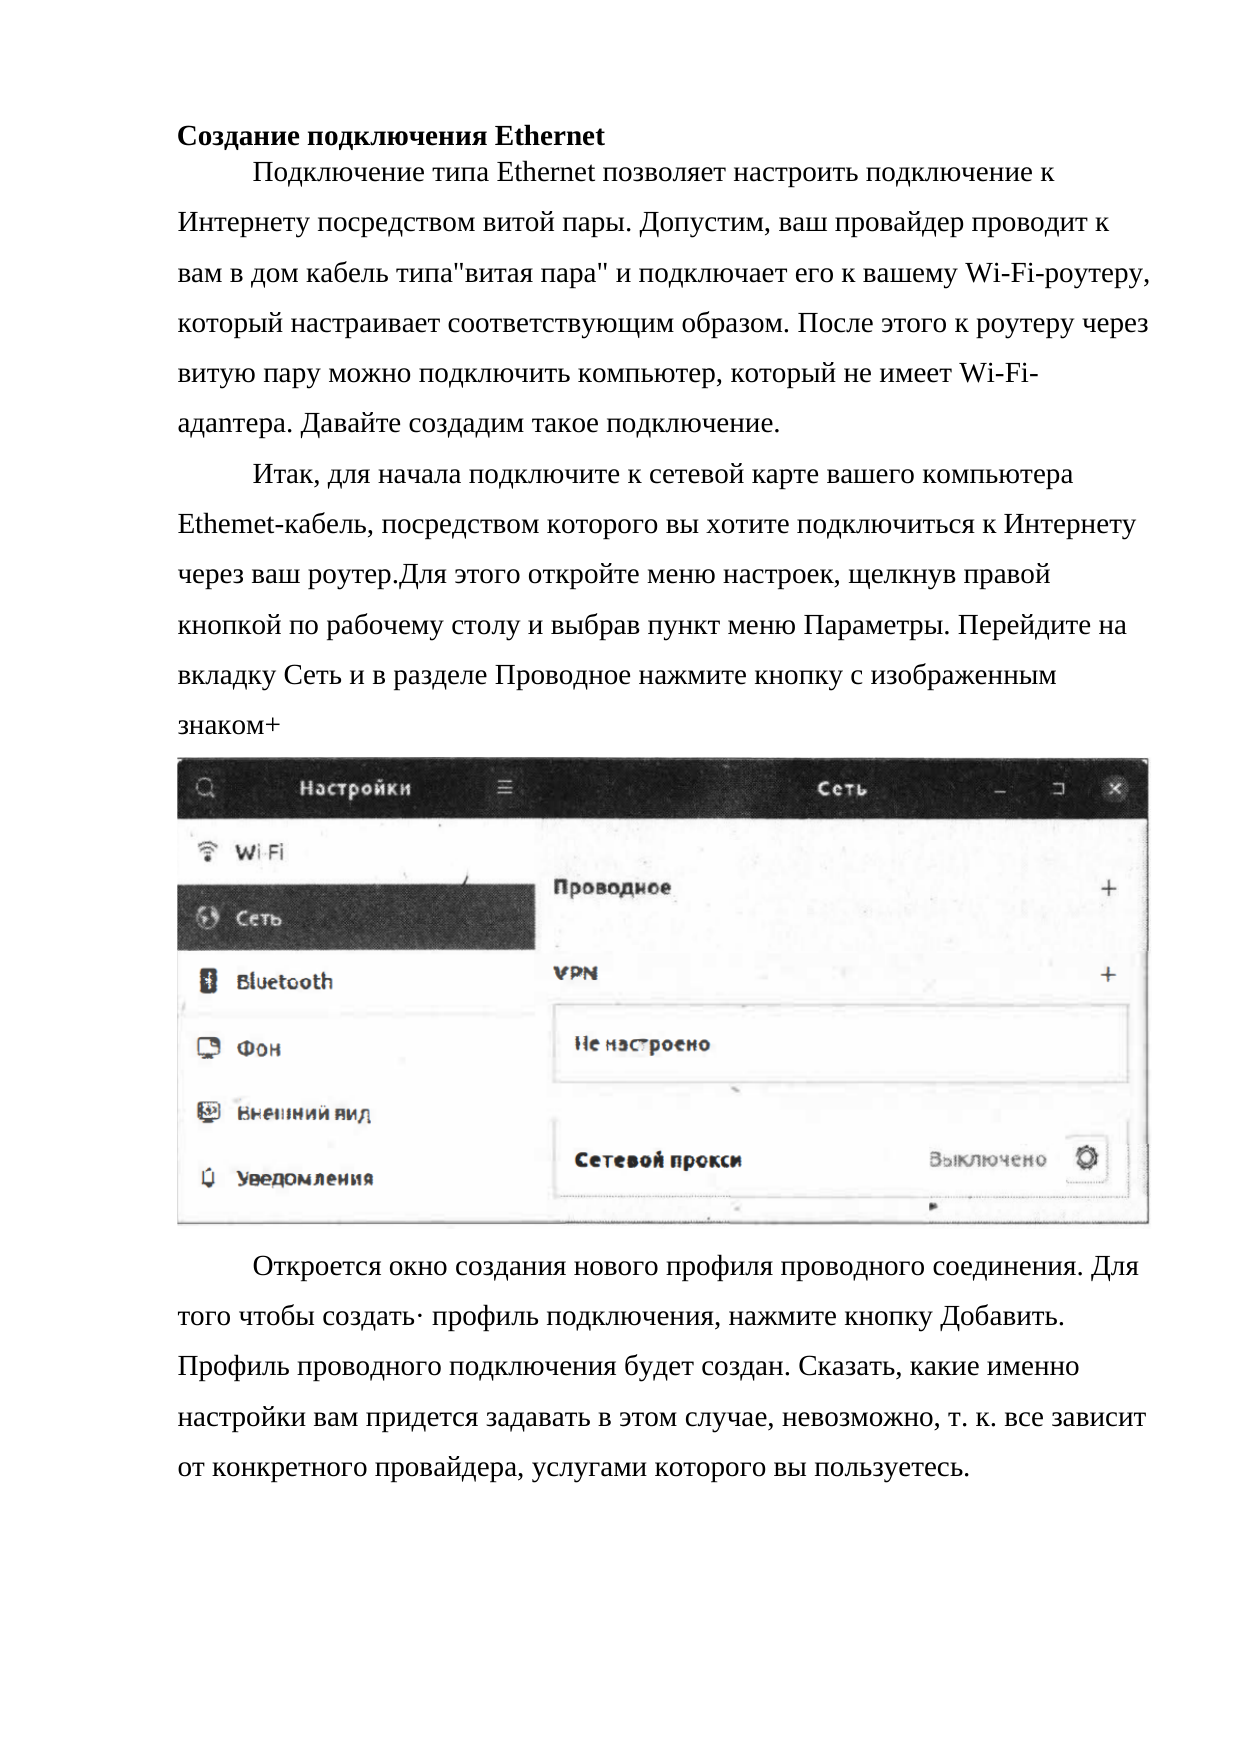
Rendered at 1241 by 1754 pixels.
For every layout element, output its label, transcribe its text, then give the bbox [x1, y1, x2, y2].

picture [177, 757, 1152, 1229]
text Итак, для начала подключите к сетевой карте вашего компьютера Еthеmеt-кабель, посредством которого вы хотите подключиться к Интернету через ваш роутер.Для этого откройте меню настроек, щелкнув правой кнопкой по рабочему столу и выбрав пункт меню Параметры. Перейдите на вкладку Сеть и в разделе Проводное нажмите кнопку с изображенным знаком+ [177, 456, 1152, 741]
text Подключение типа Ethernet позволяет настроить подключение к Интернету посредством витой пары. Допустим, ваш провайдер проводит к вам в дом кабель типа"витая пара" и подключает его к вашему Wi-Fi-poyтepy, который настраивает соответствующим образом. После этого к роутеру через витую пару можно подключить компьютер, который не имеет Wi-Fi-aдanтepa. Давайте создадим такое подключение. [177, 154, 1152, 439]
subtitle Создание подключения Ethernet [177, 118, 1152, 152]
text Откроется окно создания нового профиля проводного соединения. Для того чтобы создать· профиль подключения, нажмите кнопку Добавить. Профиль проводного подключения будет создан. Сказать, какие именно настройки вам придется задавать в этом случае, невозможно, т. к. все зависит от конкретного провайдера, услугами которого вы пользуетесь. [177, 1248, 1152, 1483]
